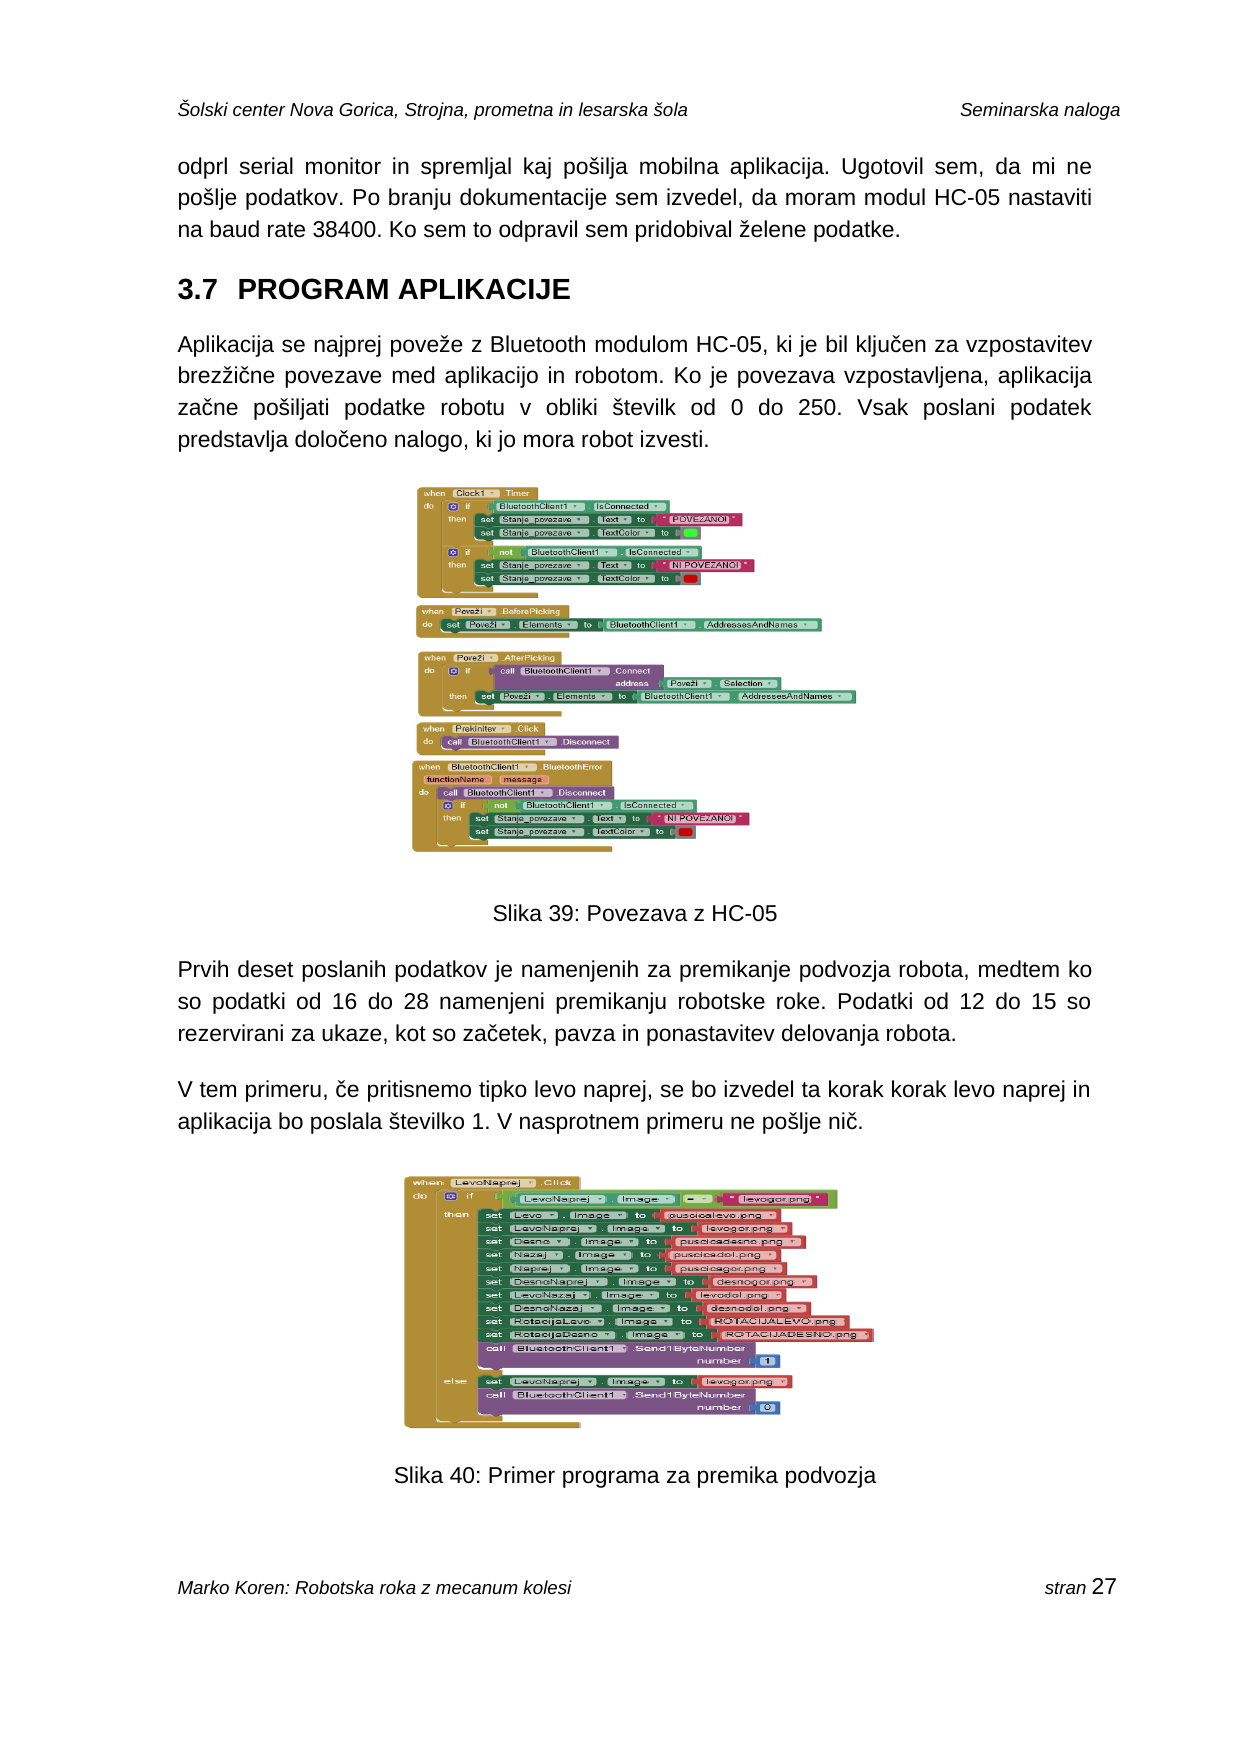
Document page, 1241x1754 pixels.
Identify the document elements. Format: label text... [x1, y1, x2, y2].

text Slika 39: Povezava z HC-05 [177, 900, 1092, 926]
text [177, 153, 1092, 242]
text Prvih deset poslanih podatkov je namenjenih za premikanje podvozja robota, medtem ko so podatki od 16 do 28 namenjeni premikanju robotske roke. Podatki od 12 do 15 so rezervirani za ukaze, kot so začetek, pavza in ponastavitev delovanja robota. [177, 956, 1092, 1046]
picture [401, 482, 869, 870]
picture [381, 1164, 889, 1432]
text V tem primeru, če pritisnemo tipko levo naprej, se bo izvedel ta korak korak levo naprej in aplikacija bo poslala številko 1. V nasprotnem primeru ne pošlje nič. [177, 1076, 1092, 1134]
text Slika 40: Primer programa za premika podvozja [177, 1462, 1092, 1488]
subtitle PROGRAM APLIKACIJE [177, 272, 1092, 306]
text Aplikacija se najprej poveže z Bluetooth modulom HC-05, ki je bil ključen za vzpostavitev brezžične povezave med aplikacijo in robotom. Ko je povezava vzpostavljena, aplikacija začne pošiljati podatke robotu v obliki številk od 0 do 250. Vsak poslani podatek predstavlja določeno nalogo, ki jo mora robot izvesti. [177, 331, 1092, 452]
